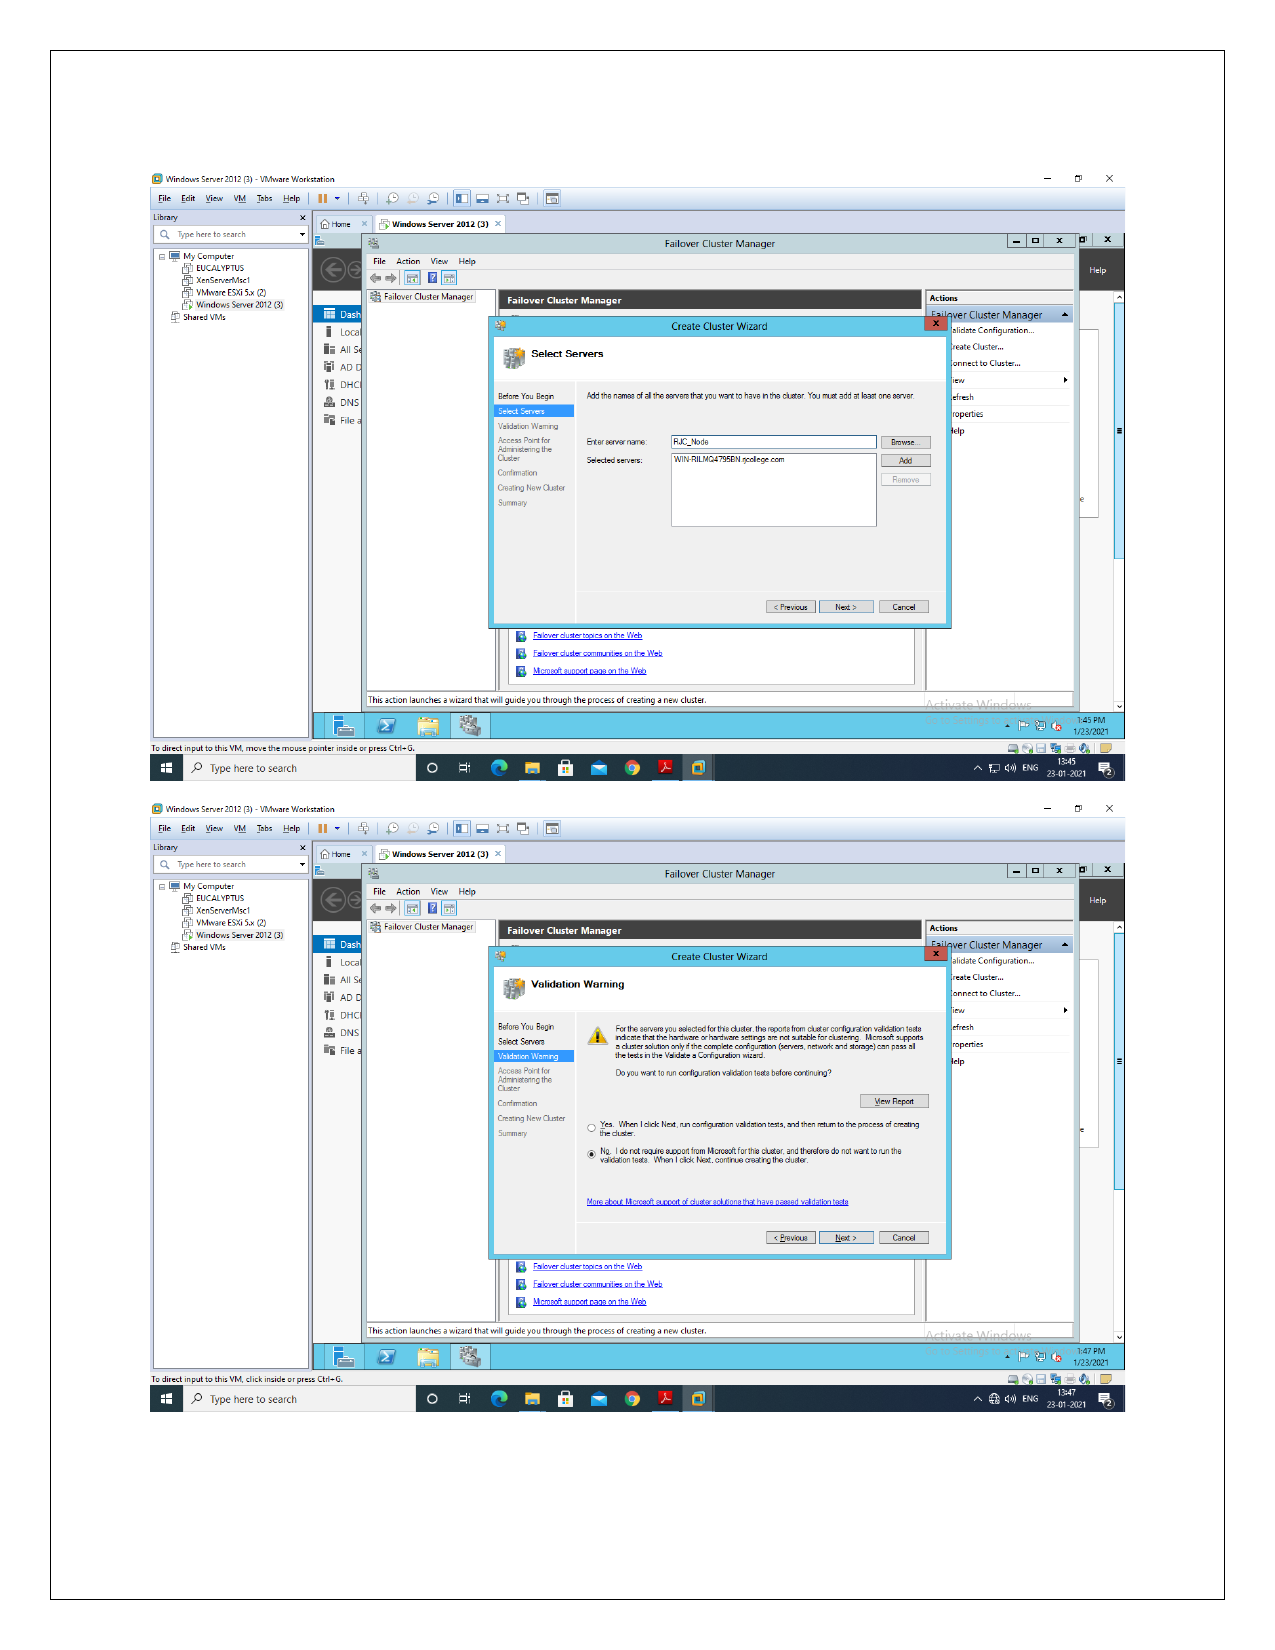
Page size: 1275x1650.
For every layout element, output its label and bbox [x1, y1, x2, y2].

picture [150, 801, 1125, 1412]
picture [150, 171, 1125, 781]
